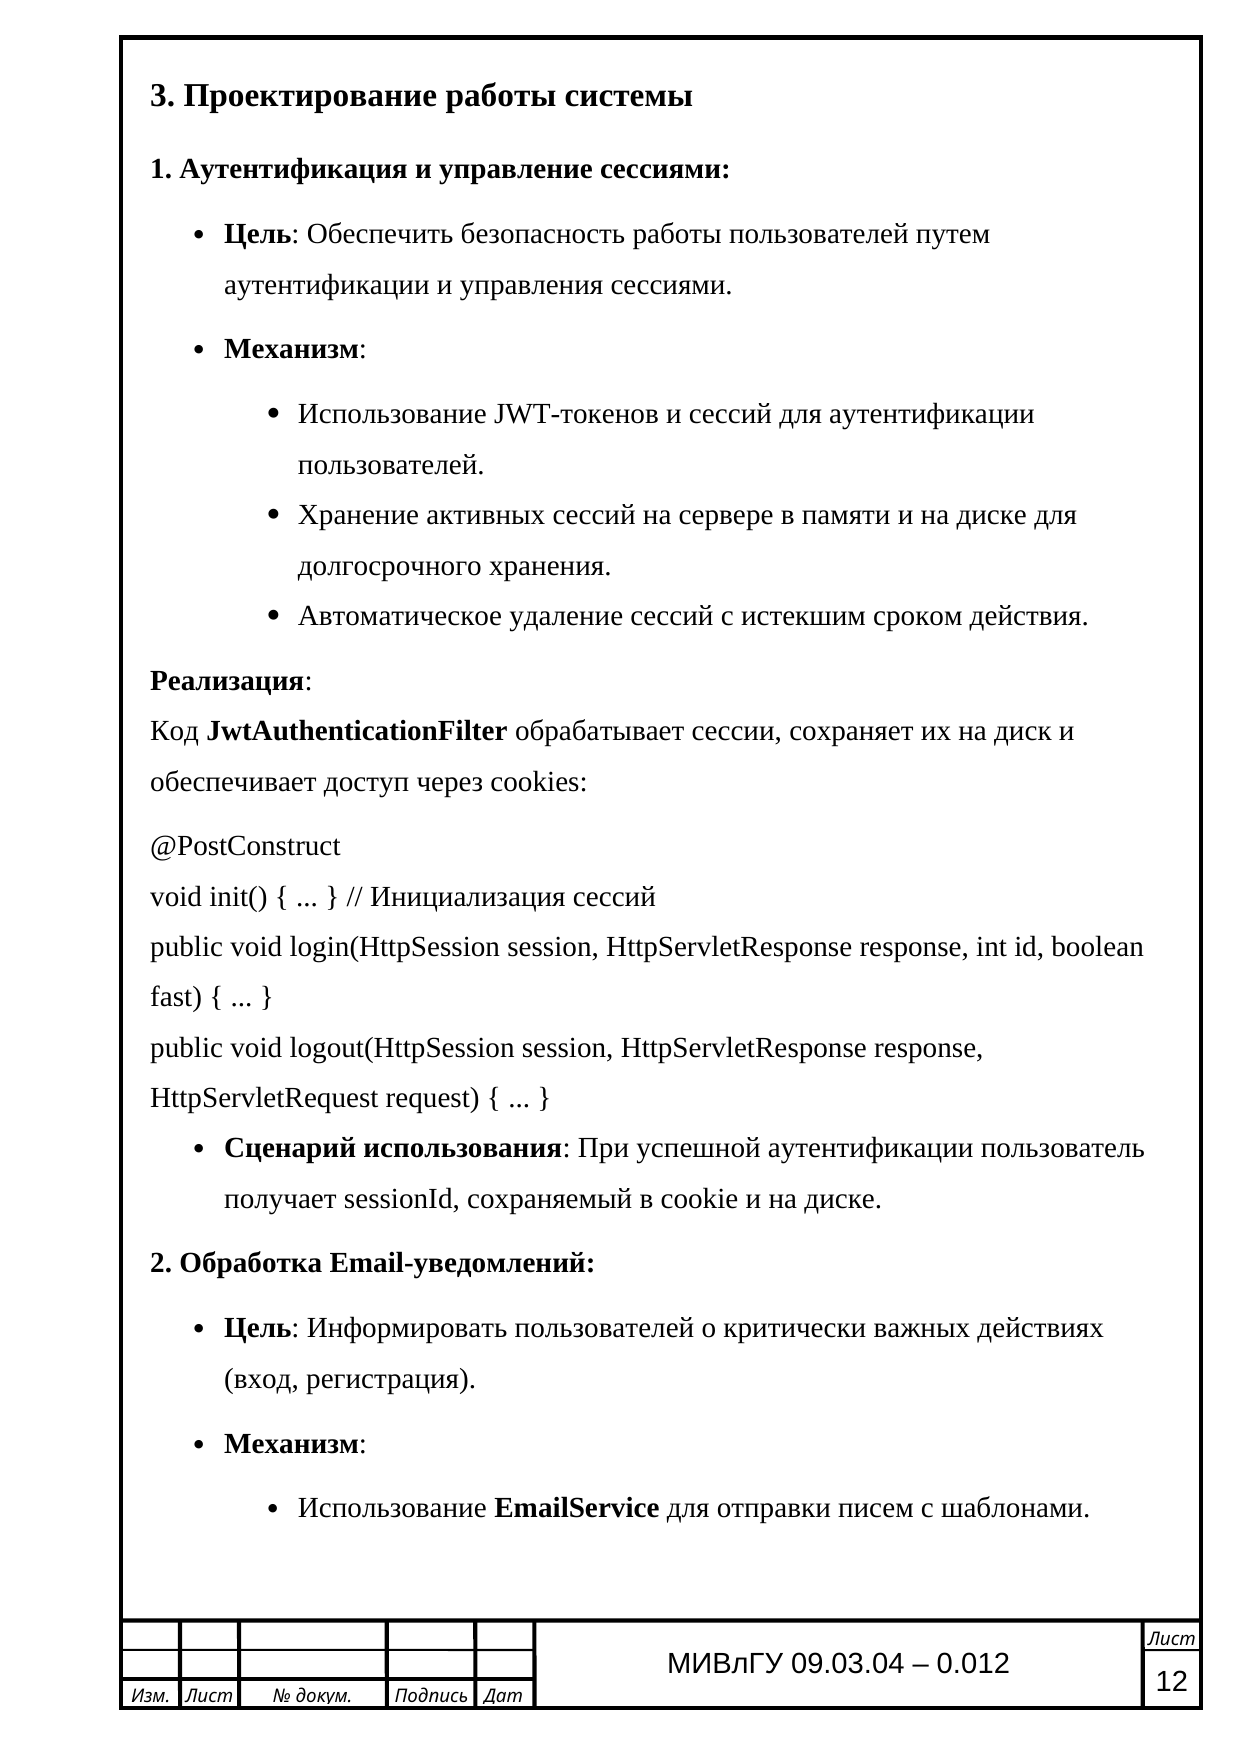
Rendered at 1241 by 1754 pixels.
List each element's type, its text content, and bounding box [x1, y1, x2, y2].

text public void login(HttpSession session, HttpServletResponse response, int id, boolean fast) { ... } [150, 929, 1162, 1013]
list Цель: Обеспечить безопасность работы пользователей путем аутентификации и управления сессиями. [194, 216, 1162, 300]
text 1. Аутентификация и управление сессиями: [150, 152, 1162, 185]
list Использование JWT-токенов и сессий для аутентификации пользователей. [268, 397, 1162, 481]
list Реализация: Код JwtAuthenticationFilter обрабатывает сессии, сохраняет их на диск и обеспечивает доступ через cookies: [150, 663, 1162, 797]
text public void logout(HttpSession session, HttpServletResponse response, HttpServletRequest request) { ... } [150, 1030, 1162, 1114]
text @PostConstruct [150, 828, 1162, 862]
list Хранение активных сессий на сервере в памяти и на диске для долгосрочного хранения. [268, 497, 1162, 581]
list Механизм: [194, 1426, 1162, 1459]
list Механизм: [194, 332, 1162, 365]
list Автоматическое удаление сессий с истекшим сроком действия. [268, 598, 1162, 632]
list Использование EmailService для отправки писем с шаблонами. [268, 1491, 1162, 1524]
text 2. Обработка Email-уведомлений: [150, 1246, 1162, 1279]
list Сценарий использования: При успешной аутентификации пользователь получает sessionId, сохраняемый в cookie и на диске. [194, 1130, 1162, 1214]
text 3. Проектирование работы системы [150, 75, 1162, 113]
text void init() { ... } // Инициализация сессий [150, 879, 1162, 912]
list Цель: Информировать пользователей о критически важных действиях (вход, регистрация). [194, 1311, 1162, 1394]
